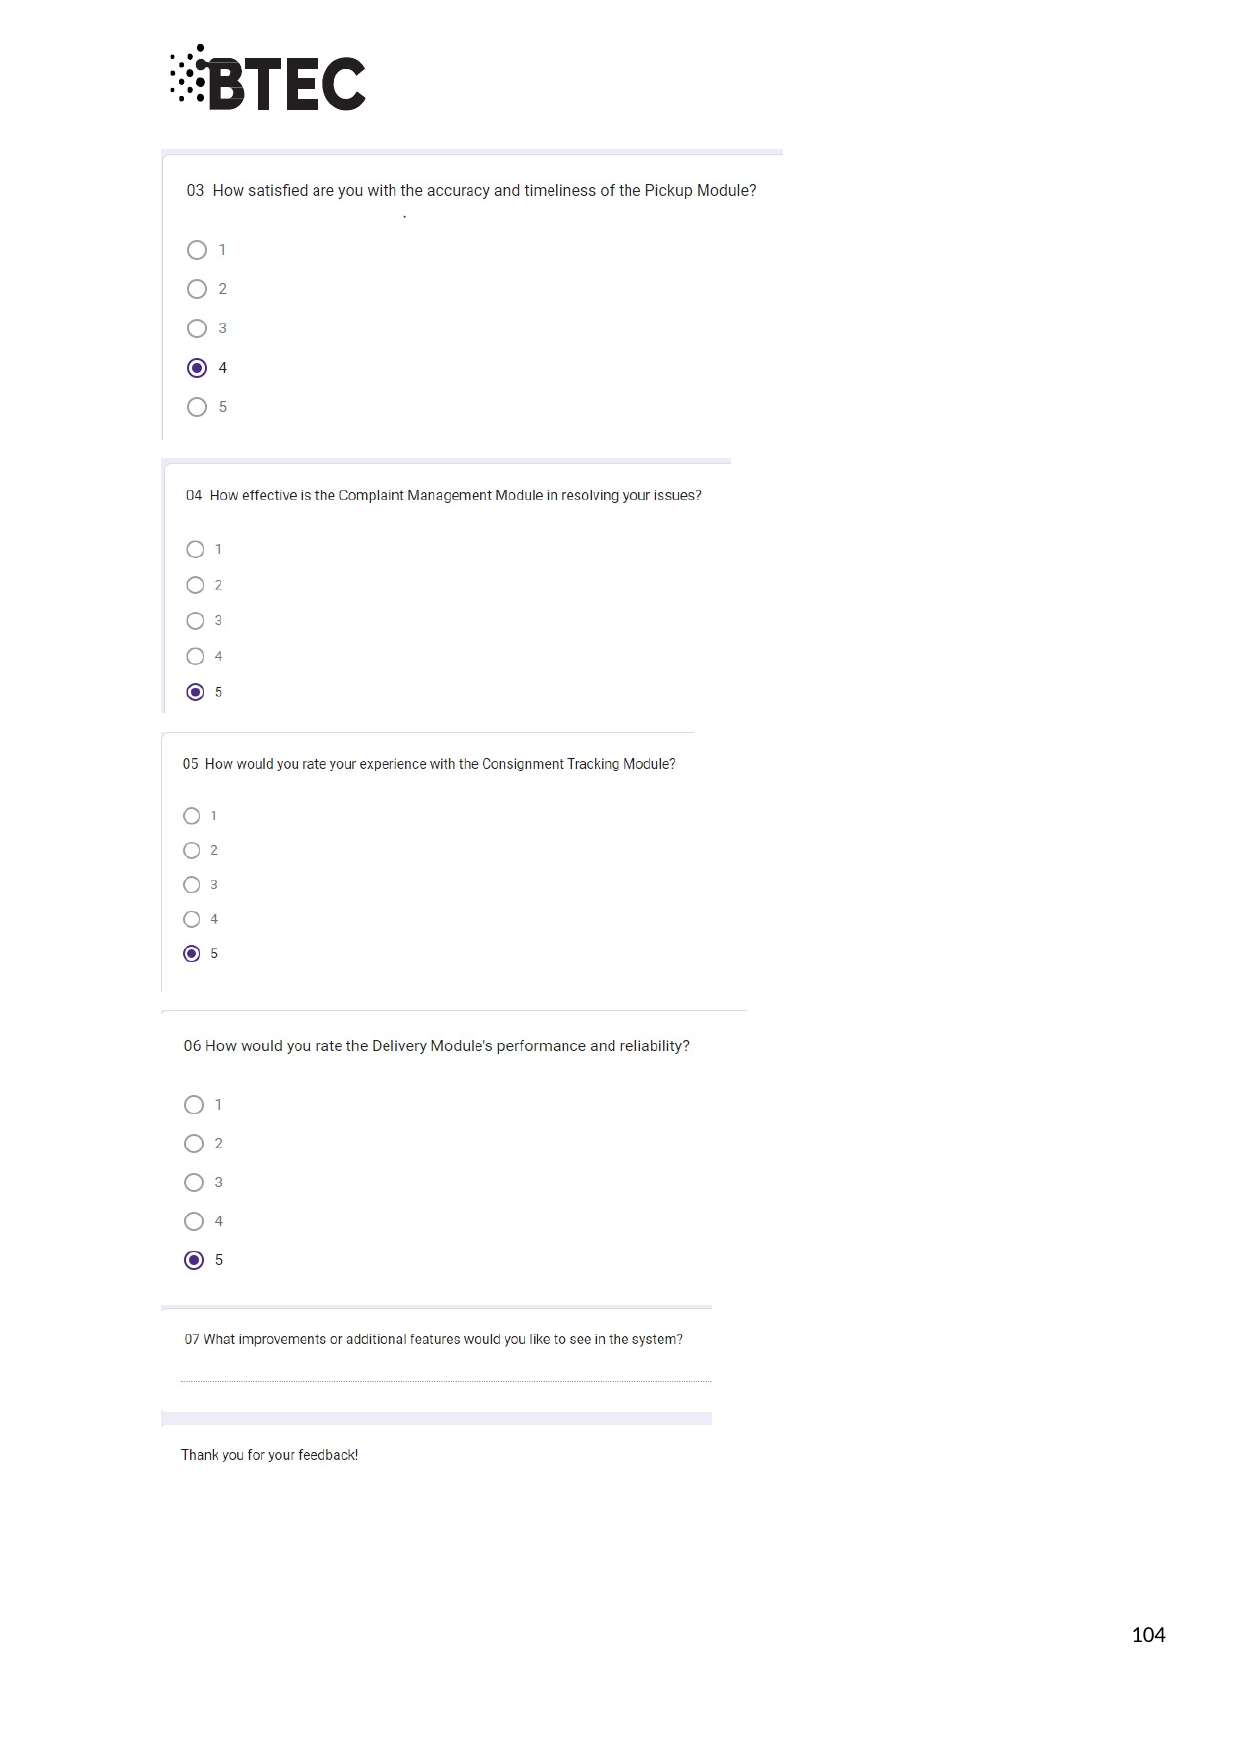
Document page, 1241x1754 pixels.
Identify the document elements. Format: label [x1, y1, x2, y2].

picture [161, 732, 694, 992]
picture [161, 149, 783, 440]
picture [161, 458, 731, 713]
picture [161, 1305, 712, 1467]
picture [161, 1010, 747, 1286]
picture [255, 80, 318, 110]
